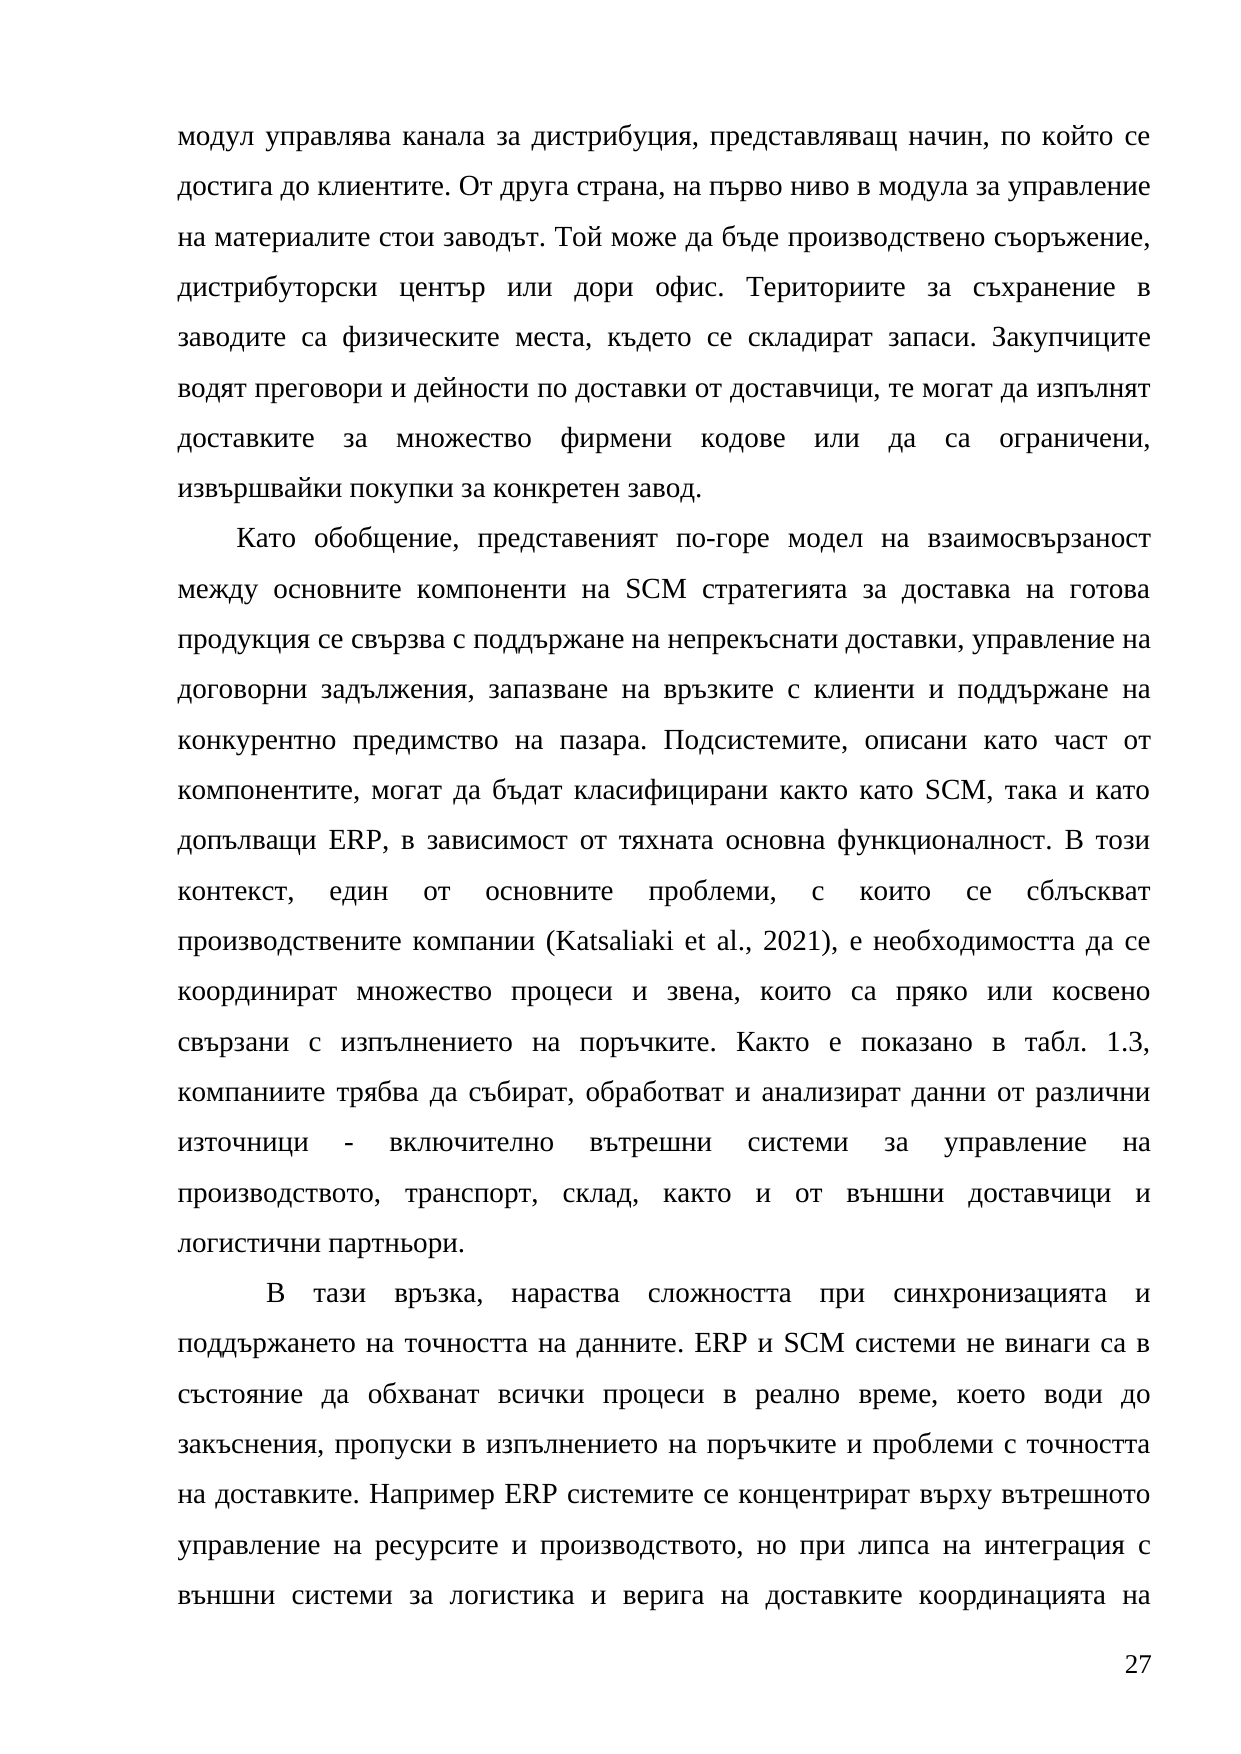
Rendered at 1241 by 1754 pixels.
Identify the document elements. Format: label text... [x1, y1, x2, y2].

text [177, 1275, 1152, 1611]
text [177, 118, 1152, 504]
text Като обобщение, представеният по-горе модел на взаимосвързаност между основните компоненти на SCM стратегията за доставка на готова продукция се свързва с поддържане на непрекъснати доставки, управление на договорни задължения, запазване на връзките с клиенти и поддържане на конкурентно предимство на пазара. Подсистемите, описани като част от компонентите, могат да бъдат класифицирани както като SCM, така и като допълващи ERP, в зависимост от тяхната основна функционалност. В този контекст, един от основните проблеми, с които се сблъскват производствените компании (Katsaliaki et al., 2021), е необходимостта да се координират множество процеси и звена, които са пряко или косвено свързани с изпълнението на поръчките. Както е показано в табл. 1.3, компаниите трябва да събират, обработват и анализират данни от различни източници - включително вътрешни системи за управление на производството, транспорт, склад, както и от външни доставчици и логистични партньори. [177, 521, 1152, 1258]
